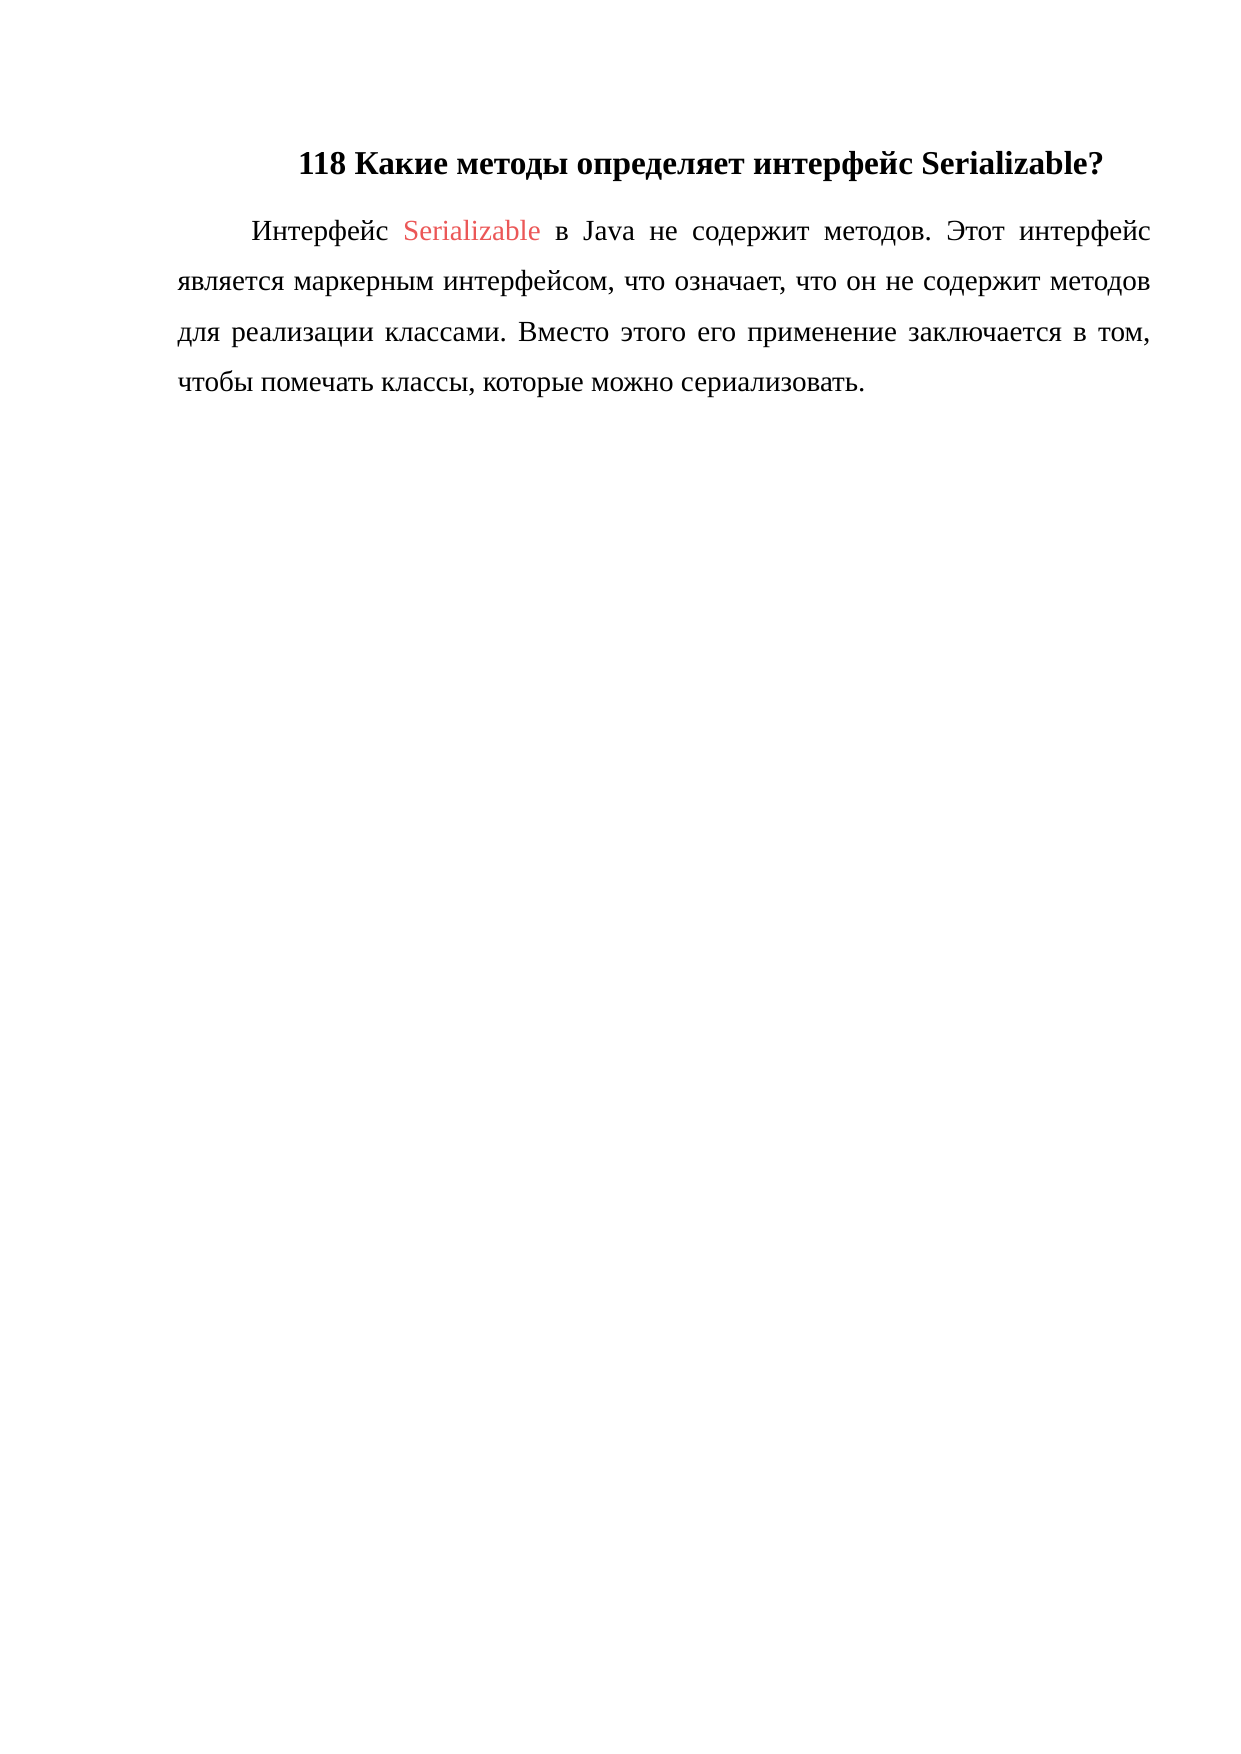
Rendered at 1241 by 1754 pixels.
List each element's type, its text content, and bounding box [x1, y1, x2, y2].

text Интерфейс Serializable в Java не содержит методов. Этот интерфейс является маркерным интерфейсом, что означает, что он не содержит методов для реализации классами. Вместо этого его применение заключается в том, чтобы помечать классы, которые можно сериализовать. [177, 213, 1152, 398]
text 118 Какие методы определяет интерфейс Serializable? [177, 143, 1152, 181]
